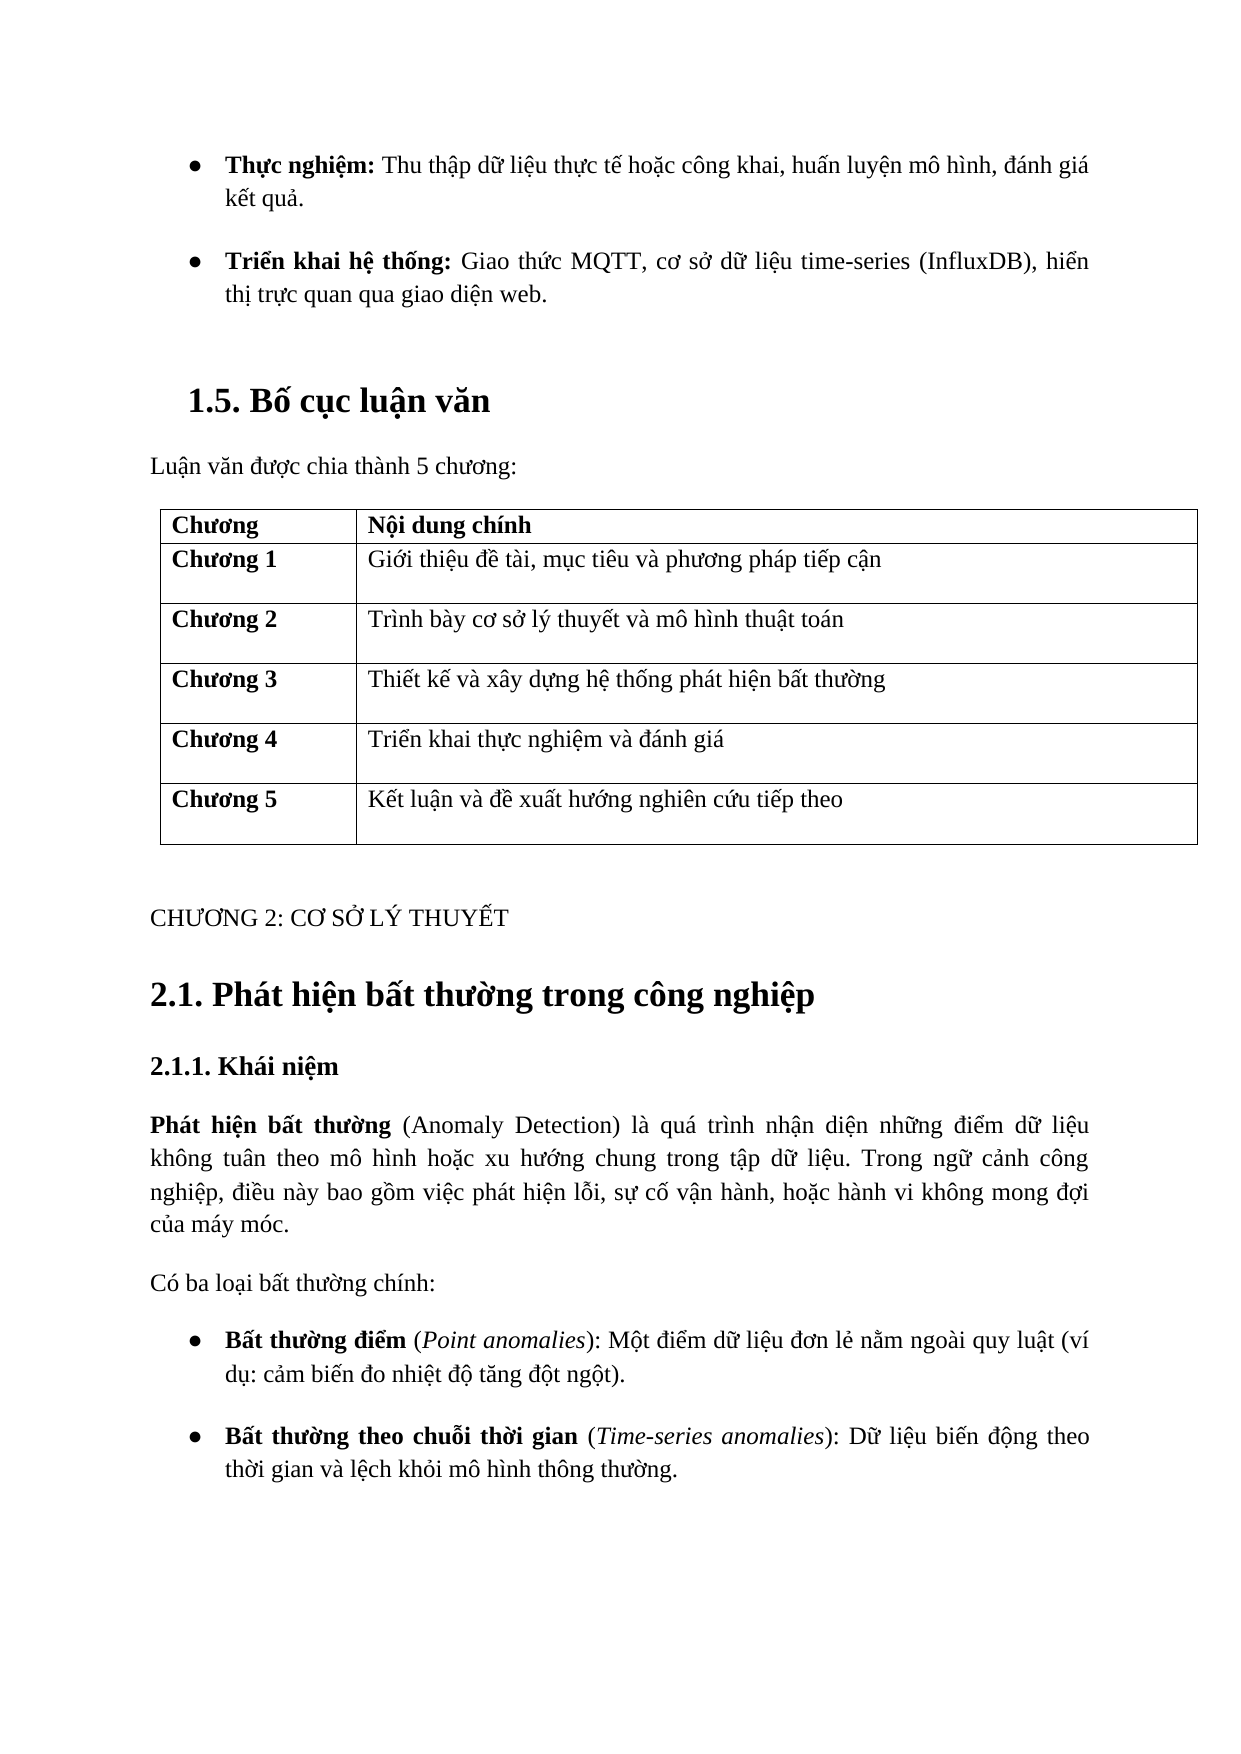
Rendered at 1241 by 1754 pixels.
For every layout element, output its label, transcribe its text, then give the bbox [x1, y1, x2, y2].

table_cell Thiết kế và xây dựng hệ thống phát hiện bất thường [357, 664, 1197, 723]
table_cell Chương 5 [161, 784, 356, 844]
table_cell Chương 1 [161, 544, 356, 603]
table_header Chương [161, 510, 356, 543]
subtitle 1.5. Bố cục luận văn [187, 379, 1090, 420]
table_cell Chương 3 [161, 664, 356, 723]
subtitle 2.1.1. Khái niệm [150, 1050, 1090, 1081]
table_cell Kết luận và đề xuất hướng nghiên cứu tiếp theo [357, 784, 1197, 844]
subtitle 2.1. Phát hiện bất thường trong công nghiệp [150, 974, 1090, 1014]
text Luận văn được chia thành 5 chương: [150, 451, 1090, 480]
text Có ba loại bất thường chính: [150, 1268, 1090, 1296]
table_cell Triển khai thực nghiệm và đánh giá [357, 724, 1197, 783]
list Bất thường theo chuỗi thời gian (Time-series anomalies): Dữ liệu biến động theo thời gian và lệch khỏi mô hình thông thường. [187, 1421, 1090, 1513]
list Thực nghiệm: Thu thập dữ liệu thực tế hoặc công khai, huấn luyện mô hình, đánh giá kết quả. [187, 150, 1090, 242]
table_cell Trình bày cơ sở lý thuyết và mô hình thuật toán [357, 604, 1197, 663]
table_cell Chương 2 [161, 604, 356, 663]
text Phát hiện bất thường (Anomaly Detection) là quá trình nhận diện những điểm dữ liệu không tuân theo mô hình hoặc xu hướng chung trong tập dữ liệu. Trong ngữ cảnh công nghiệp, điều này bao gồm việc phát hiện lỗi, sự cố vận hành, hoặc hành vi không mong đợi của máy móc. [150, 1111, 1090, 1238]
table_cell Giới thiệu đề tài, mục tiêu và phương pháp tiếp cận [357, 544, 1197, 603]
text CHƯƠNG 2: CƠ SỞ LÝ THUYẾT [150, 903, 1090, 932]
table_header Nội dung chính [357, 510, 1197, 543]
list Triển khai hệ thống: Giao thức MQTT, cơ sở dữ liệu time-series (InfluxDB), hiển thị trực quan qua giao diện web. [187, 246, 1090, 338]
table_cell Chương 4 [161, 724, 356, 783]
list Bất thường điểm (Point anomalies): Một điểm dữ liệu đơn lẻ nằm ngoài quy luật (ví dụ: cảm biến đo nhiệt độ tăng đột ngột). [187, 1326, 1090, 1418]
